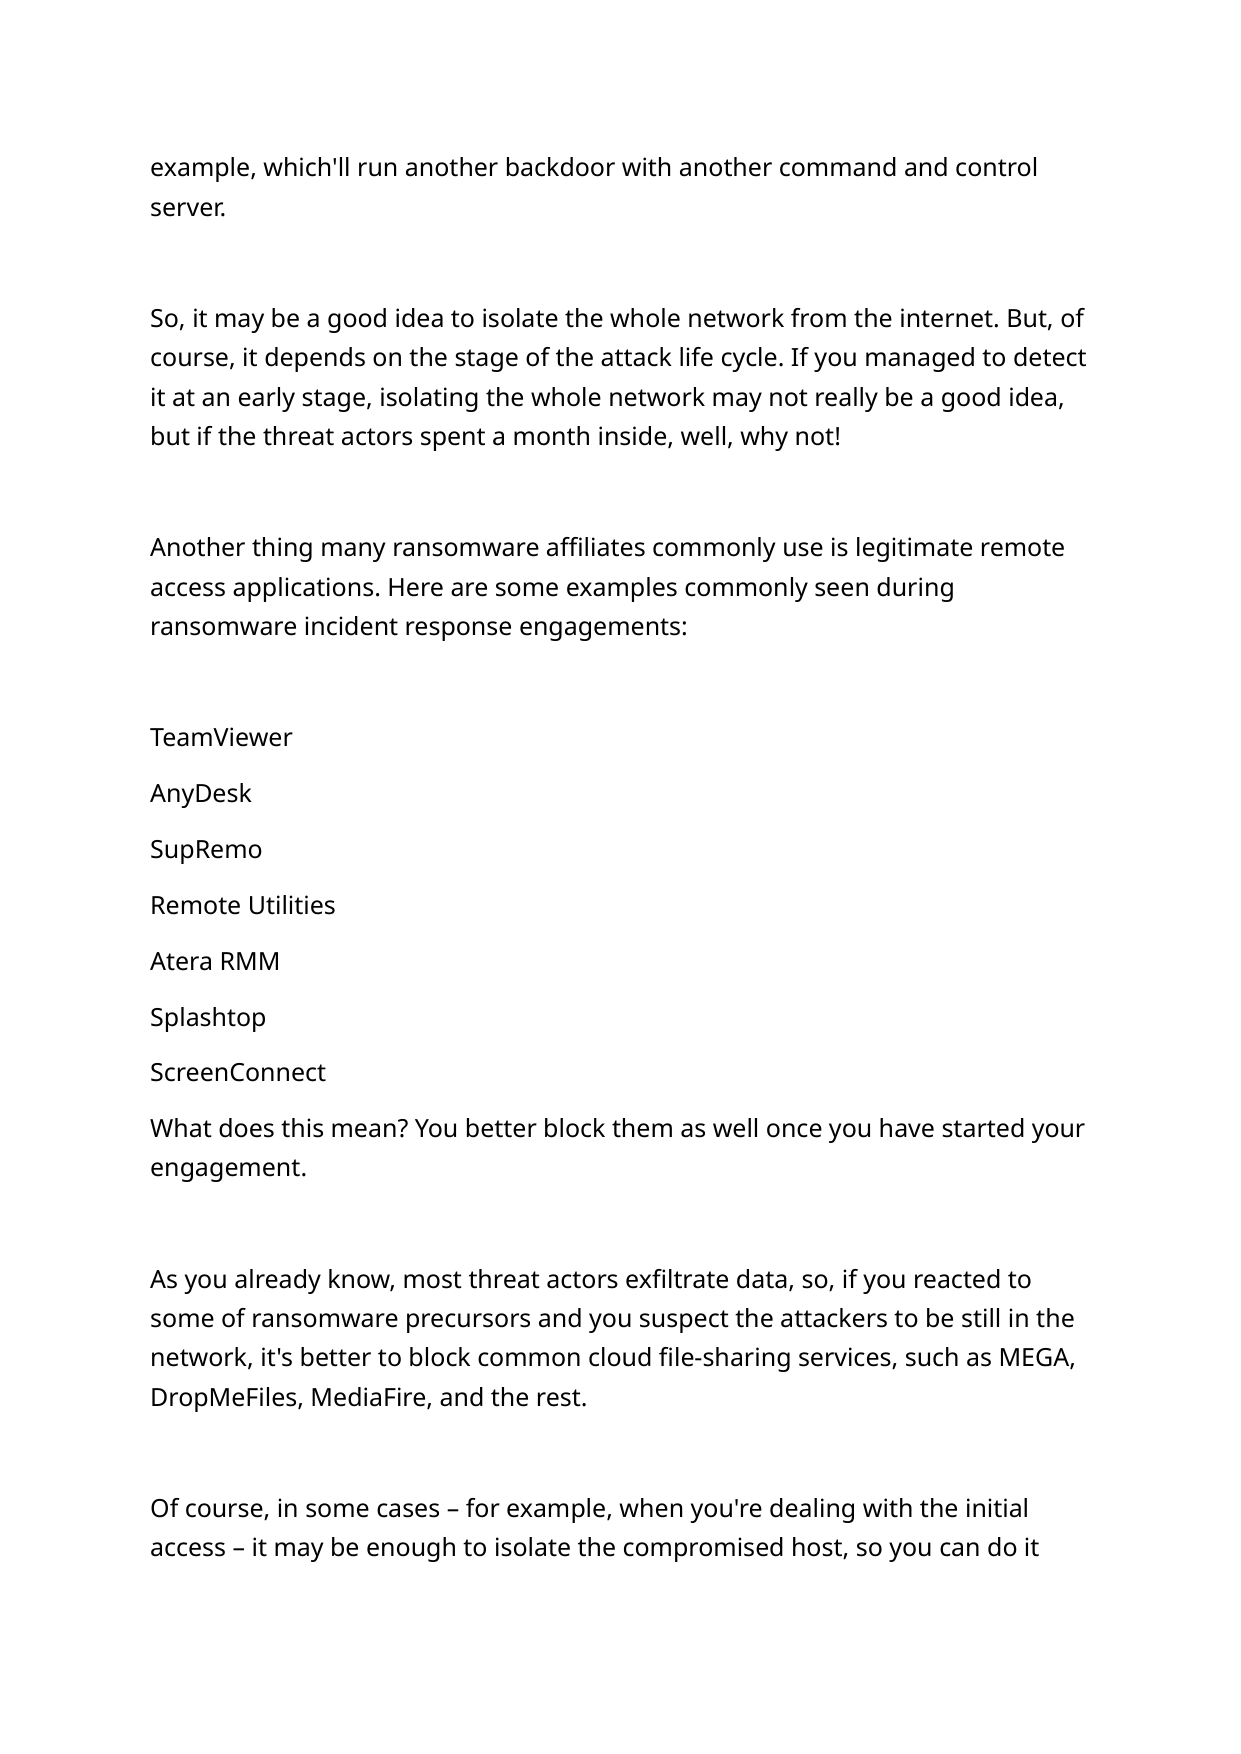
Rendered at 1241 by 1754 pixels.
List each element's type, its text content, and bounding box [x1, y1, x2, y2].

text As you already know, most threat actors exfiltrate data, so, if you reacted to some of ransomware precursors and you suspect the attackers to be still in the network, it's better to block common cloud file-sharing services, such as MEGA, DropMeFiles, MediaFire, and the rest. [150, 1262, 1090, 1413]
text AnyDesk [150, 776, 1090, 810]
text Remote Utilities [150, 887, 1090, 922]
text What does this mean? You better block them as well once you have started your engagement. [150, 1111, 1090, 1184]
text Another thing many ransomware affiliates commonly use is legitimate remote access applications. Here are some examples commonly seen during ransomware incident response engagements: [150, 530, 1090, 642]
text TeamViewer [150, 720, 1090, 754]
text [150, 1491, 1090, 1564]
text Splashtop [150, 999, 1090, 1033]
text ScreenConnect [150, 1055, 1090, 1089]
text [150, 150, 1090, 223]
text Atera RMM [150, 943, 1090, 977]
text So, it may be a good idea to isolate the whole network from the internet. But, of course, it depends on the stage of the attack life cycle. If you managed to detect it at an early stage, isolating the whole network may not really be a good idea, but if the threat actors spent a month inside, well, why not! [150, 301, 1090, 452]
text SupRemo [150, 832, 1090, 866]
